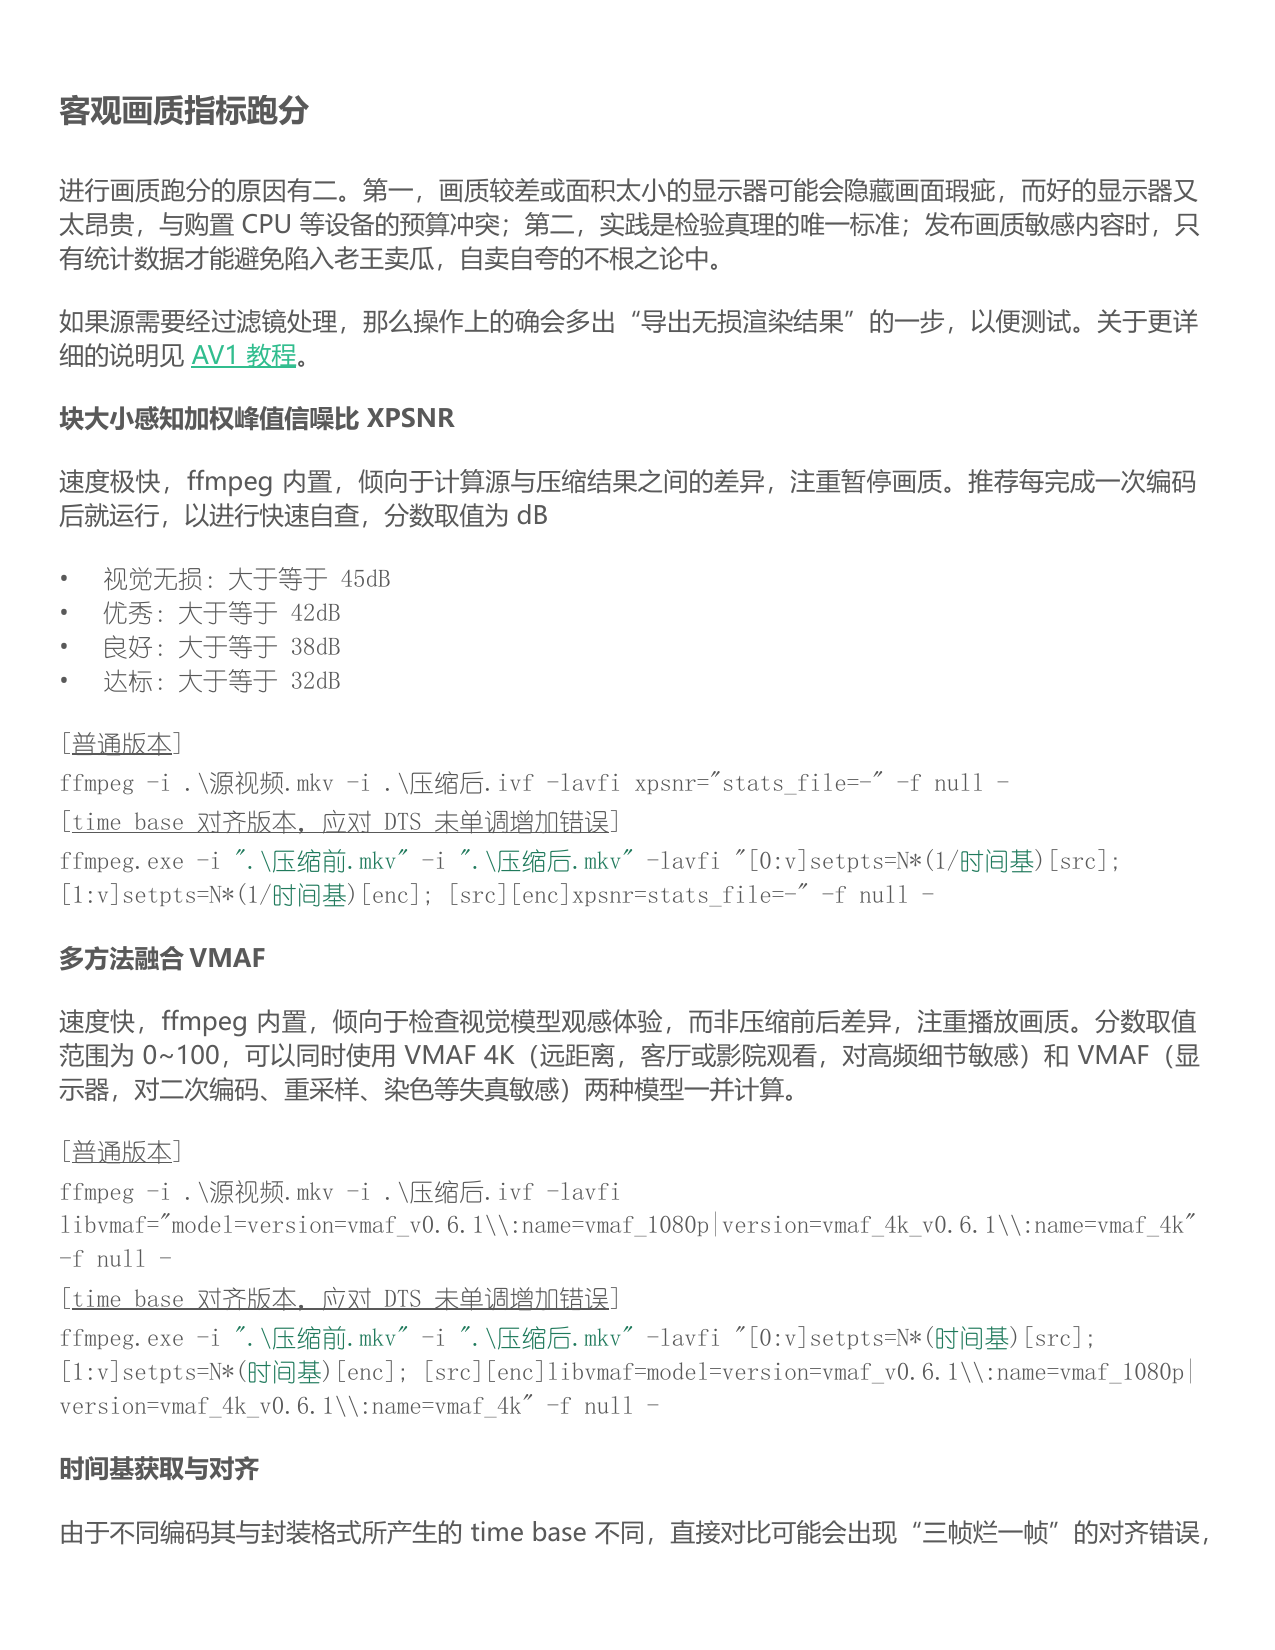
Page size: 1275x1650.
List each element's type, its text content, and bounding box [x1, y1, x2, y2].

text ffmpeg -i .\源视频.mkv -i .\压缩后.ivf -lavfi xpsnr="stats_file=-" -f null - [59, 852, 1200, 886]
text 进行画质跑分的原因有二。第一，画质较差或面积太小的显示器可能会隐藏画面瑕疵，而好的显示器又太昂贵，与购置 CPU 等设备的预算冲突；第二，实践是检验真理的唯一标准；发布画质敏感内容时，只有统计数据才能避免陷入老王卖瓜，自卖自夸的不根之论中。 [59, 172, 1200, 274]
text [time base 对齐版本，应对 DTS 未单调增加错误] [59, 1368, 1200, 1402]
subtitle 块大小感知加权峰值信噪比 XPSNR [59, 401, 1200, 434]
text 速度快，ffmpeg 内置，倾向于检查视觉模型观感体验，而非压缩前后差异，注重播放画质。分数取值范围为 0~100，可以同时使用 VMAF 4K（远距离，客厅或影院观看，对高频细节敏感）和 VMAF（显示器，对二次编码、重采样、染色等失真敏感）两种模型一并计算。 [59, 1091, 1200, 1193]
text ffmpeg -i .\源视频.mkv -i .\压缩后.ivf -lavfi libvmaf="model=version=vmaf_v0.6.1\\:name=vmaf_1080p|version=vmaf_4k_v0.6.1\\:name=vmaf_4k" -f null - [59, 1261, 1200, 1363]
text [time base 对齐版本，应对 DTS 未单调增加错误] [59, 892, 1200, 926]
subtitle 多方法融合VMAF [59, 1028, 1200, 1062]
text 视觉无损：大于等于 45dB [59, 561, 1200, 595]
text [普通版本] [59, 1222, 1200, 1256]
text [普通版本] [59, 813, 1200, 847]
text ffmpeg.exe -i ".\压缩前.mkv" -i ".\压缩后.mkv" -lavfi "[0:v]setpts=N*(时间基)[src]; [1:v]setpts=N*(时间基)[enc]; [src][enc]libvmaf=model=version=vmaf_v0.6.1\\:name=vmaf_1080p|version=vmaf_4k_v0.6.1\\:name=vmaf_4k" -f null - [59, 1407, 1200, 1509]
text 如果源需要经过滤镜处理，那么操作上的确会多出“导出无损渲染结果”的一步，以便测试。关于更详细的说明见 AV1 教程。 [59, 303, 1200, 371]
text 优秀：大于等于 42dB [59, 624, 1200, 658]
subtitle 客观画质指标跑分 [59, 75, 1200, 143]
text ffmpeg.exe -i ".\压缩前.mkv" -i ".\压缩后.mkv" -lavfi "[0:v]setpts=N*(1/时间基)[src]; [1:v]setpts=N*(1/时间基)[enc]; [src][enc]xpsnr=stats_file=-" -f null - [59, 931, 1200, 999]
text 达标：大于等于 32dB [59, 750, 1200, 784]
subtitle 时间基获取与对齐 [59, 1538, 1200, 1572]
text 良好：大于等于 38dB [59, 687, 1200, 721]
text 速度极快，ffmpeg 内置，倾向于计算源与压缩结果之间的差异，注重暂停画质。推荐每完成一次编码后就运行，以进行快速自查，分数取值为 dB [59, 464, 1200, 532]
